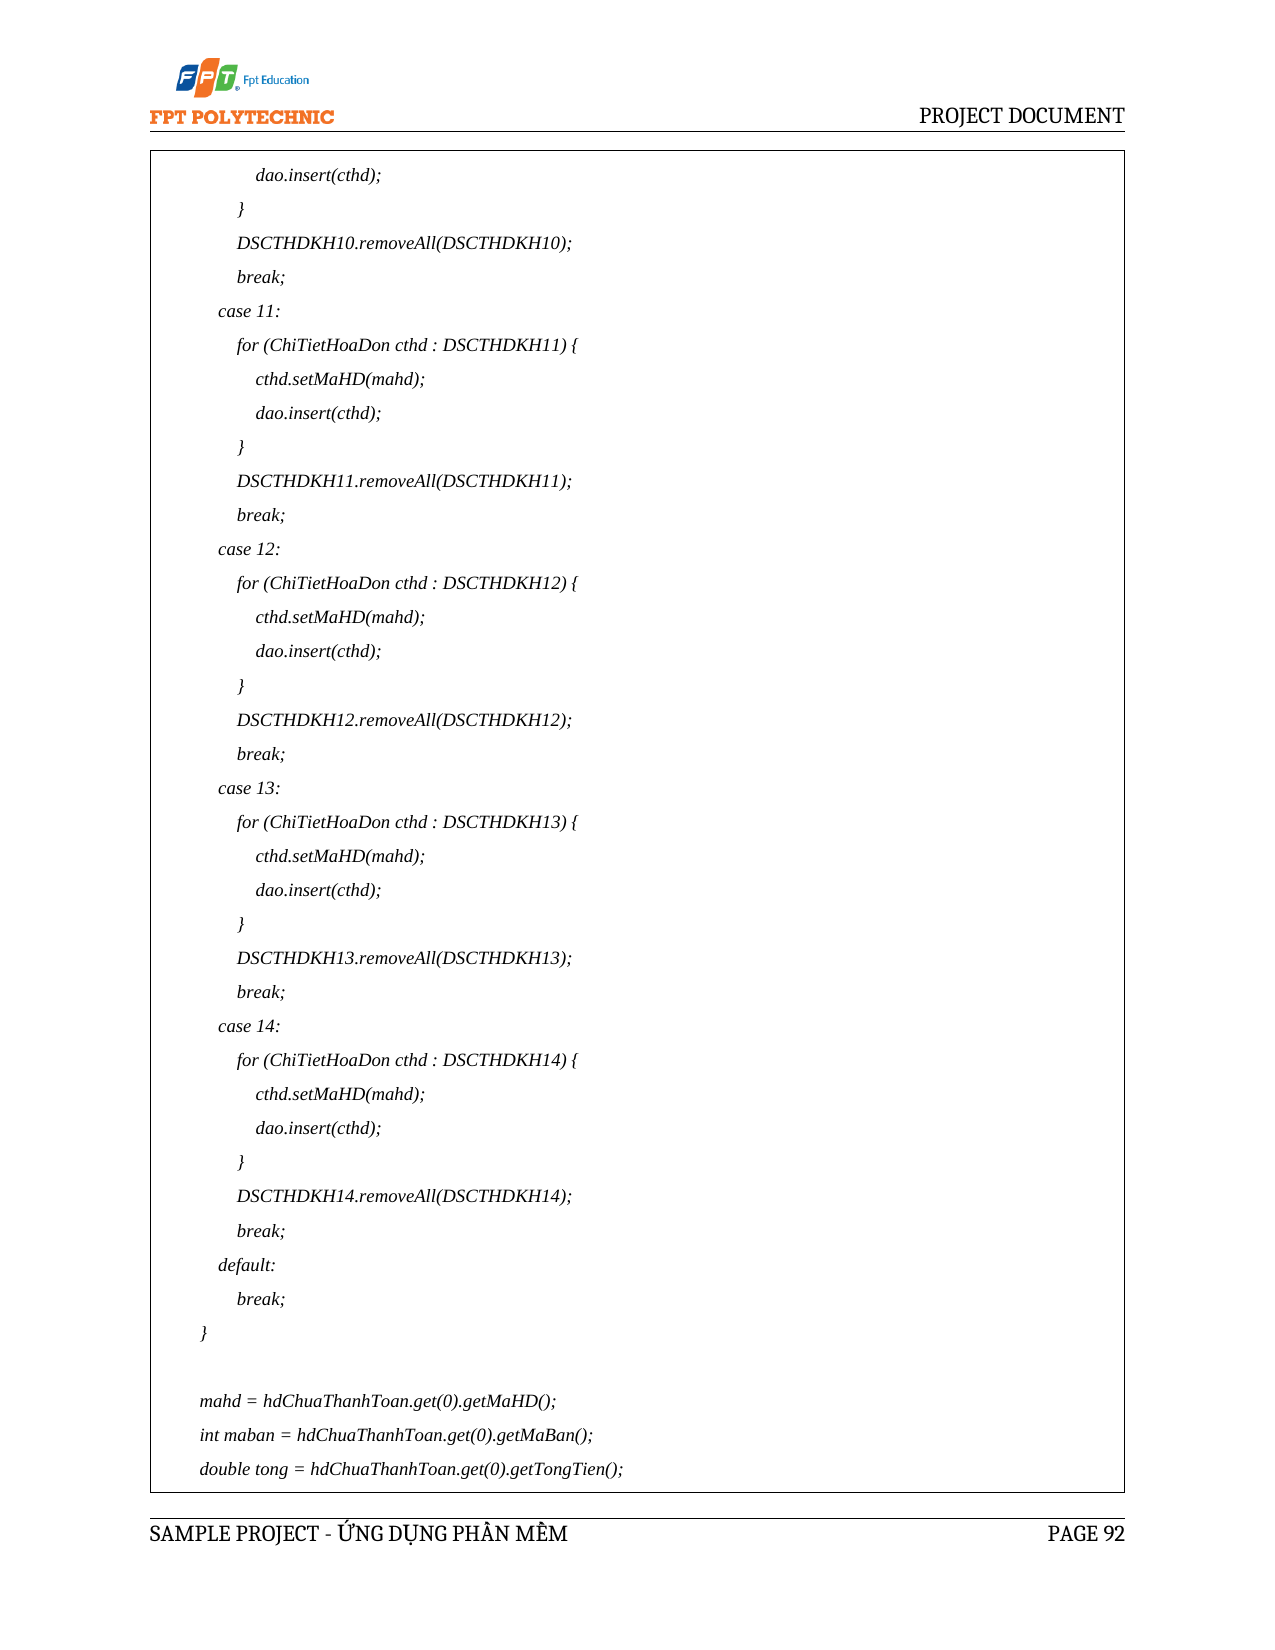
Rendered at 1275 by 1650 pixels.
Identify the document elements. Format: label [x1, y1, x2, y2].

table_header [151, 151, 1124, 1492]
picture [150, 58, 336, 124]
